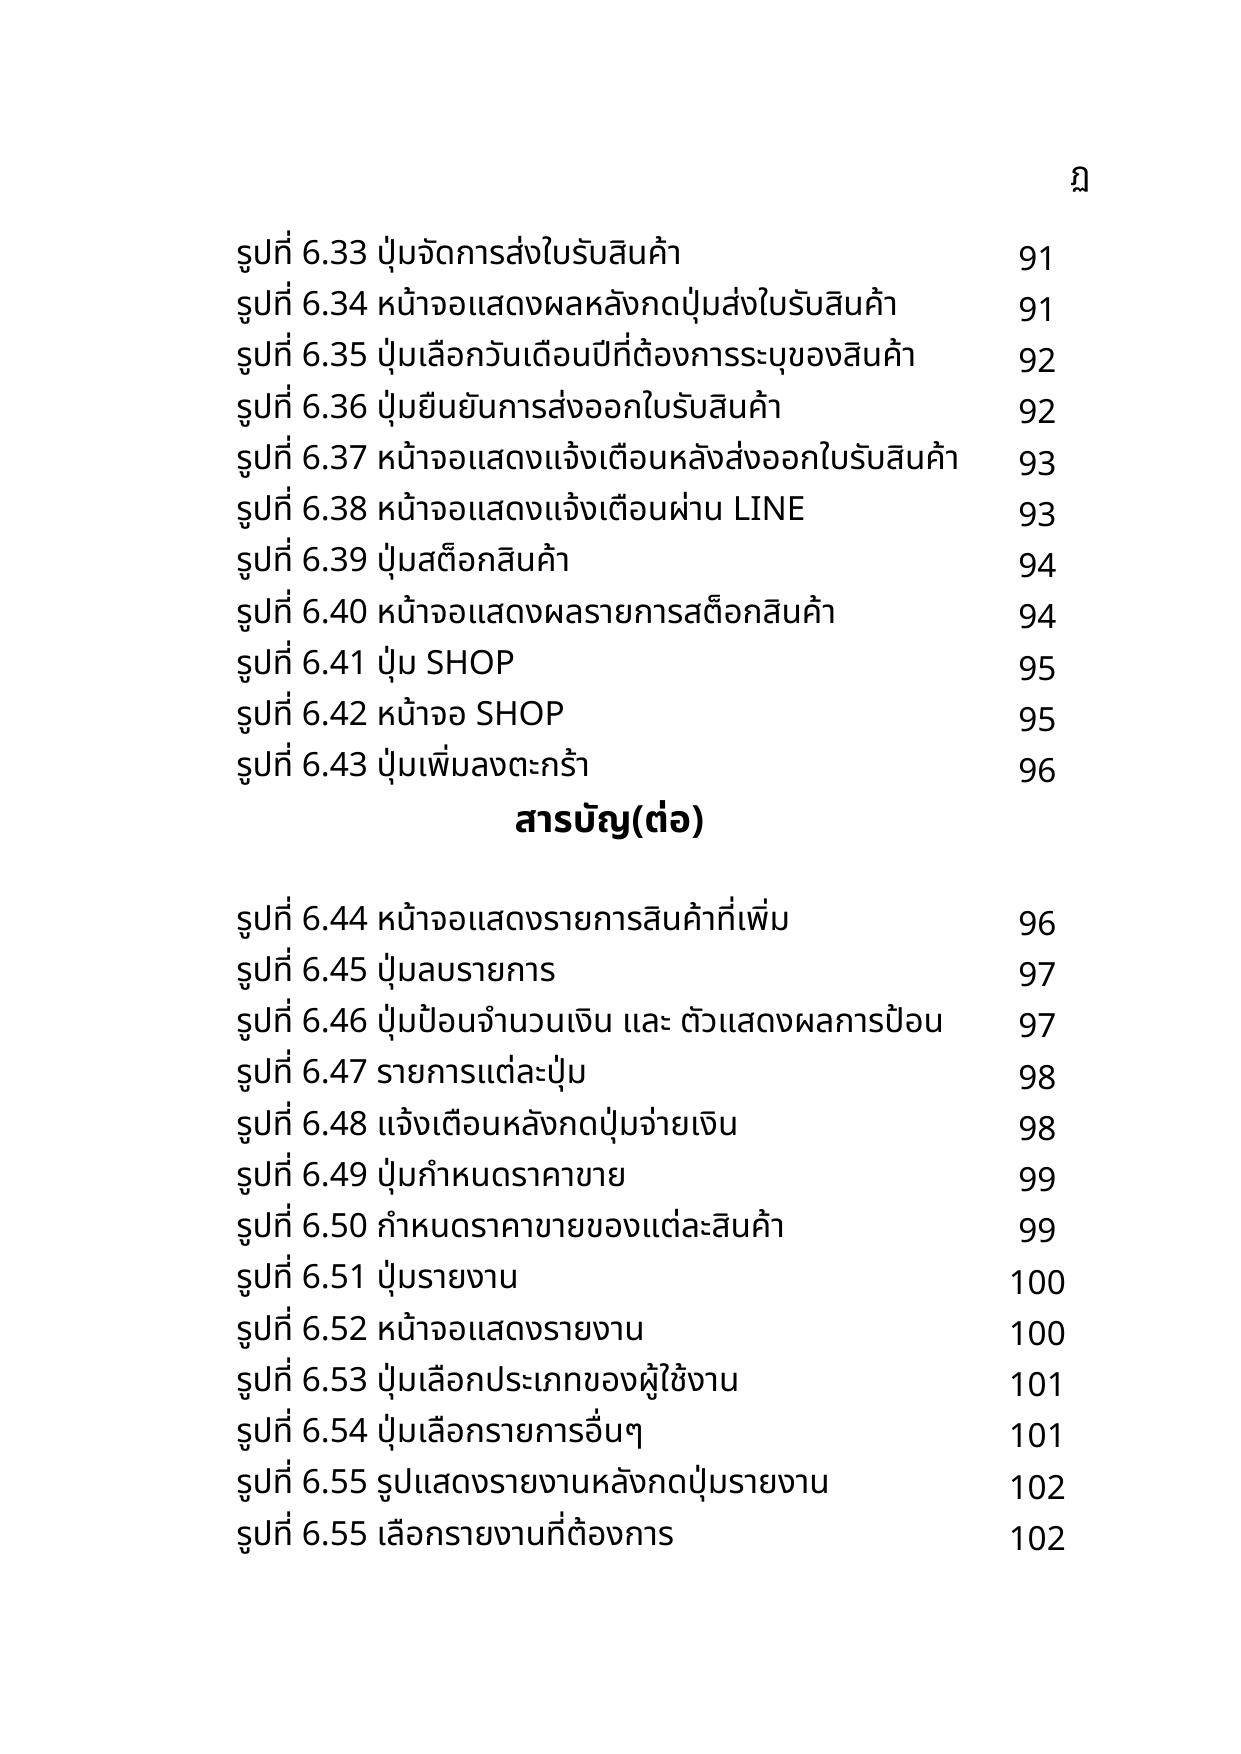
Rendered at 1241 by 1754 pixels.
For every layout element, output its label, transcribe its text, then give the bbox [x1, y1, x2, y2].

table_cell 97 [993, 945, 1081, 996]
table_cell 93 [993, 485, 1081, 536]
table_cell 91 [993, 280, 1081, 331]
table_cell 98 [993, 1099, 1081, 1150]
table_cell รูปที่ 6.48 แจ้งเตือนหลังกดปุ่มจ่ายเงิน [225, 1099, 993, 1150]
table_cell 102 [993, 1458, 1081, 1509]
table_cell 95 [993, 690, 1081, 741]
table_cell รูปที่ 6.53 ปุ่มเลือกประเภทของผู้ใช้งาน [225, 1355, 993, 1406]
table_cell รูปที่ 6.37 หน้าจอแสดงแจ้งเตือนหลังส่งออกใบรับสินค้า [225, 434, 993, 485]
table_cell 94 [993, 536, 1081, 587]
table_cell รูปที่ 6.55 รูปแสดงรายงานหลังกดปุ่มรายงาน [225, 1458, 993, 1509]
table_cell 92 [993, 331, 1081, 382]
table_cell รูปที่ 6.54 ปุ่มเลือกรายการอื่นๆ [225, 1406, 993, 1458]
table_cell 99 [993, 1150, 1081, 1201]
table_cell รูปที่ 6.40 หน้าจอแสดงผลรายการสต็อกสินค้า [225, 587, 993, 638]
table_cell รูปที่ 6.49 ปุ่มกำหนดราคาขาย [225, 1150, 993, 1201]
table_cell 100 [993, 1304, 1081, 1355]
table_cell 98 [993, 1048, 1081, 1099]
table_cell รูปที่ 6.46 ปุ่มป้อนจำนวนเงิน และ ตัวแสดงผลการป้อน [225, 996, 993, 1048]
table_cell 99 [993, 1201, 1081, 1253]
table_cell 91 [993, 229, 1081, 280]
table_cell รูปที่ 6.50 กำหนดราคาขายของแต่ละสินค้า [225, 1201, 993, 1253]
table_cell รูปที่ 6.39 ปุ่มสต็อกสินค้า [225, 536, 993, 587]
table_cell รูปที่ 6.41 ปุ่ม SHOP [225, 639, 993, 690]
table_cell รูปที่ 6.45 ปุ่มลบรายการ [225, 945, 993, 996]
table_cell 92 [993, 382, 1081, 433]
table_cell รูปที่ 6.51 ปุ่มรายงาน [225, 1253, 993, 1304]
table_cell รูปที่ 6.36 ปุ่มยืนยันการส่งออกใบรับสินค้า [225, 382, 993, 433]
table_cell รูปที่ 6.43 ปุ่มเพิ่มลงตะกร้า [225, 741, 993, 792]
table_cell 96 [993, 741, 1081, 792]
table_cell รูปที่ 6.34 หน้าจอแสดงผลหลังกดปุ่มส่งใบรับสินค้า [225, 280, 993, 331]
table_cell 101 [993, 1406, 1081, 1458]
table_cell 97 [993, 996, 1081, 1048]
table_cell 94 [993, 587, 1081, 638]
table_cell รูปที่ 6.35 ปุ่มเลือกวันเดือนปีที่ต้องการระบุของสินค้า [225, 331, 993, 382]
table_cell รูปที่ 6.38 หน้าจอแสดงแจ้งเตือนผ่าน LINE [225, 485, 993, 536]
table_cell 102 [993, 1509, 1081, 1560]
table_cell 95 [993, 639, 1081, 690]
table_cell 93 [993, 434, 1081, 485]
table_cell รูปที่ 6.55 เลือกรายงานที่ต้องการ [225, 1509, 993, 1560]
table_cell 101 [993, 1355, 1081, 1406]
table_cell สารบัญ(ต่อ) รูปที่ 6.44 หน้าจอแสดงรายการสินค้าที่เพิ่ม [225, 792, 993, 945]
table_cell 100 [993, 1253, 1081, 1304]
table_cell รูปที่ 6.47 รายการแต่ละปุ่ม [225, 1048, 993, 1099]
table_cell รูปที่ 6.42 หน้าจอ SHOP [225, 690, 993, 741]
table_cell 96 [993, 792, 1081, 945]
table_cell รูปที่ 6.52 หน้าจอแสดงรายงาน [225, 1304, 993, 1355]
table_cell รูปที่ 6.33 ปุ่มจัดการส่งใบรับสินค้า [225, 229, 993, 280]
